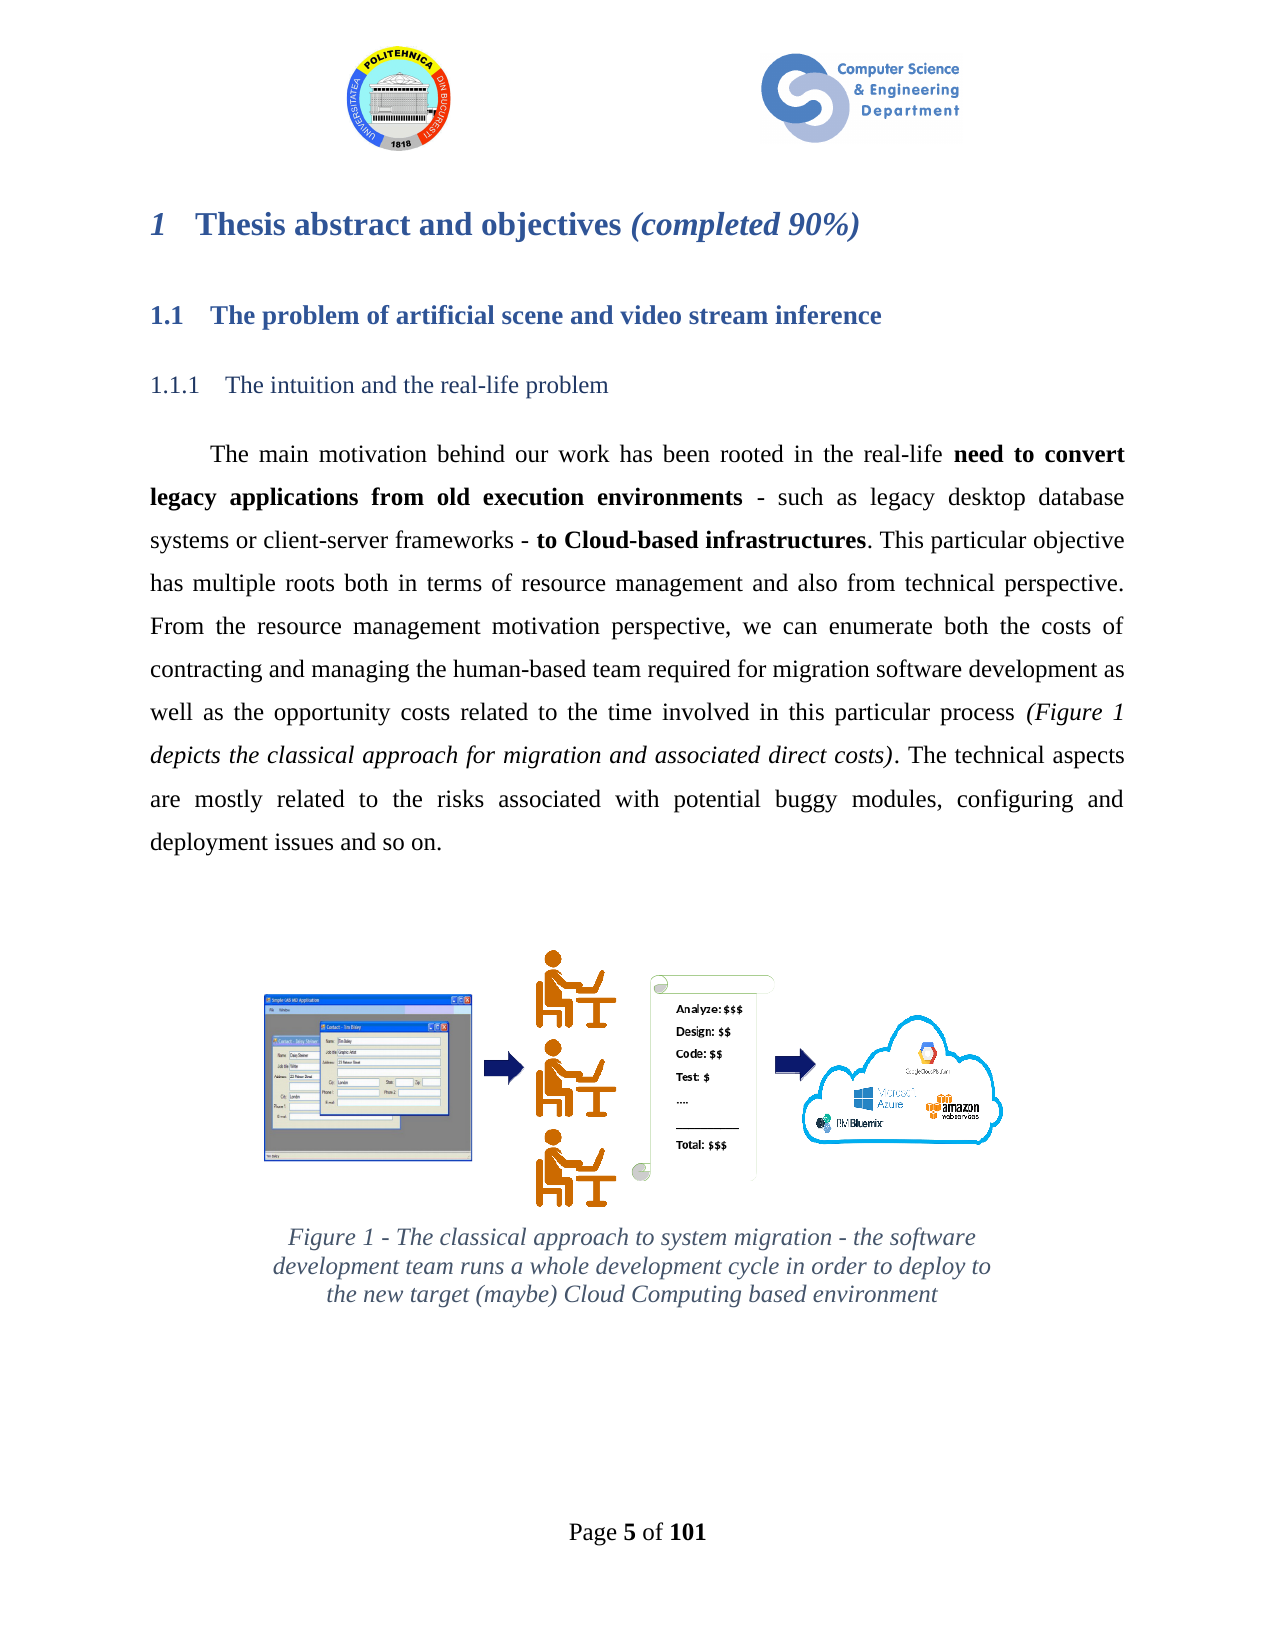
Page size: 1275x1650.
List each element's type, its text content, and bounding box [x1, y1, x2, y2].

picture [346, 46, 451, 151]
subtitle The intuition and the real-life problem [150, 371, 1125, 399]
subtitle Thesis abstract and objectives (completed 90%) [150, 204, 1125, 242]
subtitle The problem of artificial scene and video stream inference [150, 299, 1125, 330]
picture [760, 53, 963, 144]
table_header Figure 1 - The classical approach to system migration - the software development team runs a whole development cycle in order to deploy to the new target (maybe) Cloud Computing based environment [244, 946, 1022, 1383]
text The main motivation behind our work has been rooted in the real-life need to convert legacy applications from old execution environments - such as legacy desktop database systems or client-server frameworks - to Cloud-based infrastructures. This particular objective has multiple roots both in terms of resource management and also from technical perspective. From the resource management motivation perspective, we can enumerate both the costs of contracting and managing the human-based team required for migration software development as well as the opportunity costs related to the time involved in this particular process (Figure 1 depicts the classical approach for migration and associated direct costs). The technical aspects are mostly related to the risks associated with potential buggy modules, configuring and deployment issues and so on. [150, 439, 1125, 856]
